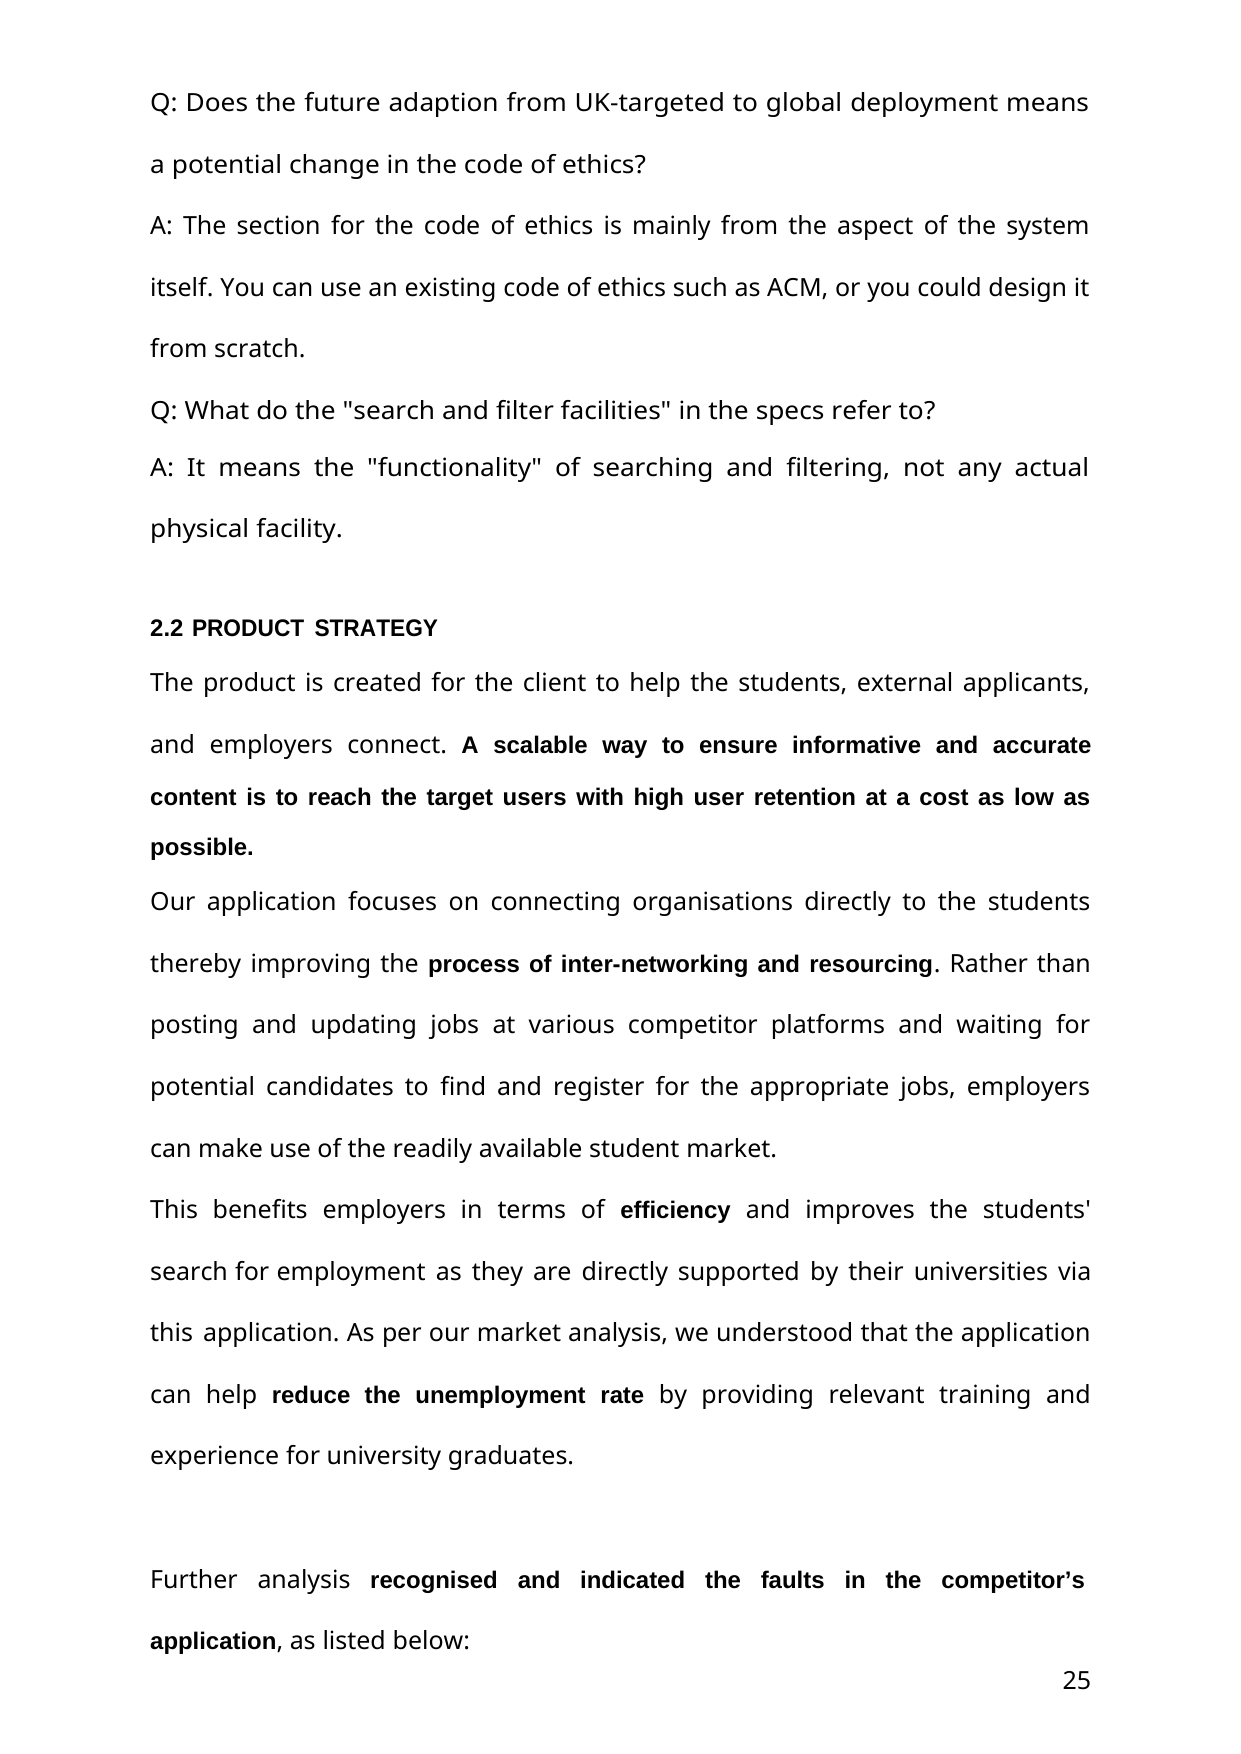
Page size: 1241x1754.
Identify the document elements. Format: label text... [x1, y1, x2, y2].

text A: It means the "functionality" of searching and filtering, not any actual physical facility. [150, 449, 1091, 545]
text A: The section for the code of ethics is mainly from the aspect of the system itself. You can use an existing code of ethics such as ACM, or you could design it from scratch. [150, 208, 1091, 365]
text The product is created for the client to help the students, external applicants, and employers connect. A scalable way to ensure informative and accurate content is to reach the target users with high user retention at a cost as low as possible. [150, 665, 1091, 860]
text Further analysis recognised and indicated the faults in the competitor’s application, as listed below: [150, 1561, 1085, 1657]
text This benefits employers in terms of efficiency and improves the students' search for employment as they are directly supported by their universities via this application. As per our market analysis, we understood that the application can help reduce the unemployment rate by providing relevant training and experience for university graduates. [150, 1192, 1091, 1472]
text Q: Does the future adaption from UK-targeted to global deployment means a potential change in the code of ethics? [150, 85, 1091, 181]
text Q: What do the "search and filter facilities" in the specs refer to? [150, 393, 1134, 427]
text Our application focuses on connecting organisations directly to the students thereby improving the process of inter-networking and resourcing. Rather than posting and updating jobs at various competitor platforms and waiting for potential candidates to find and register for the appropriate jobs, employers can make use of the readily available student market. [150, 884, 1091, 1164]
list PRODUCT STRATEGY [150, 614, 1134, 641]
